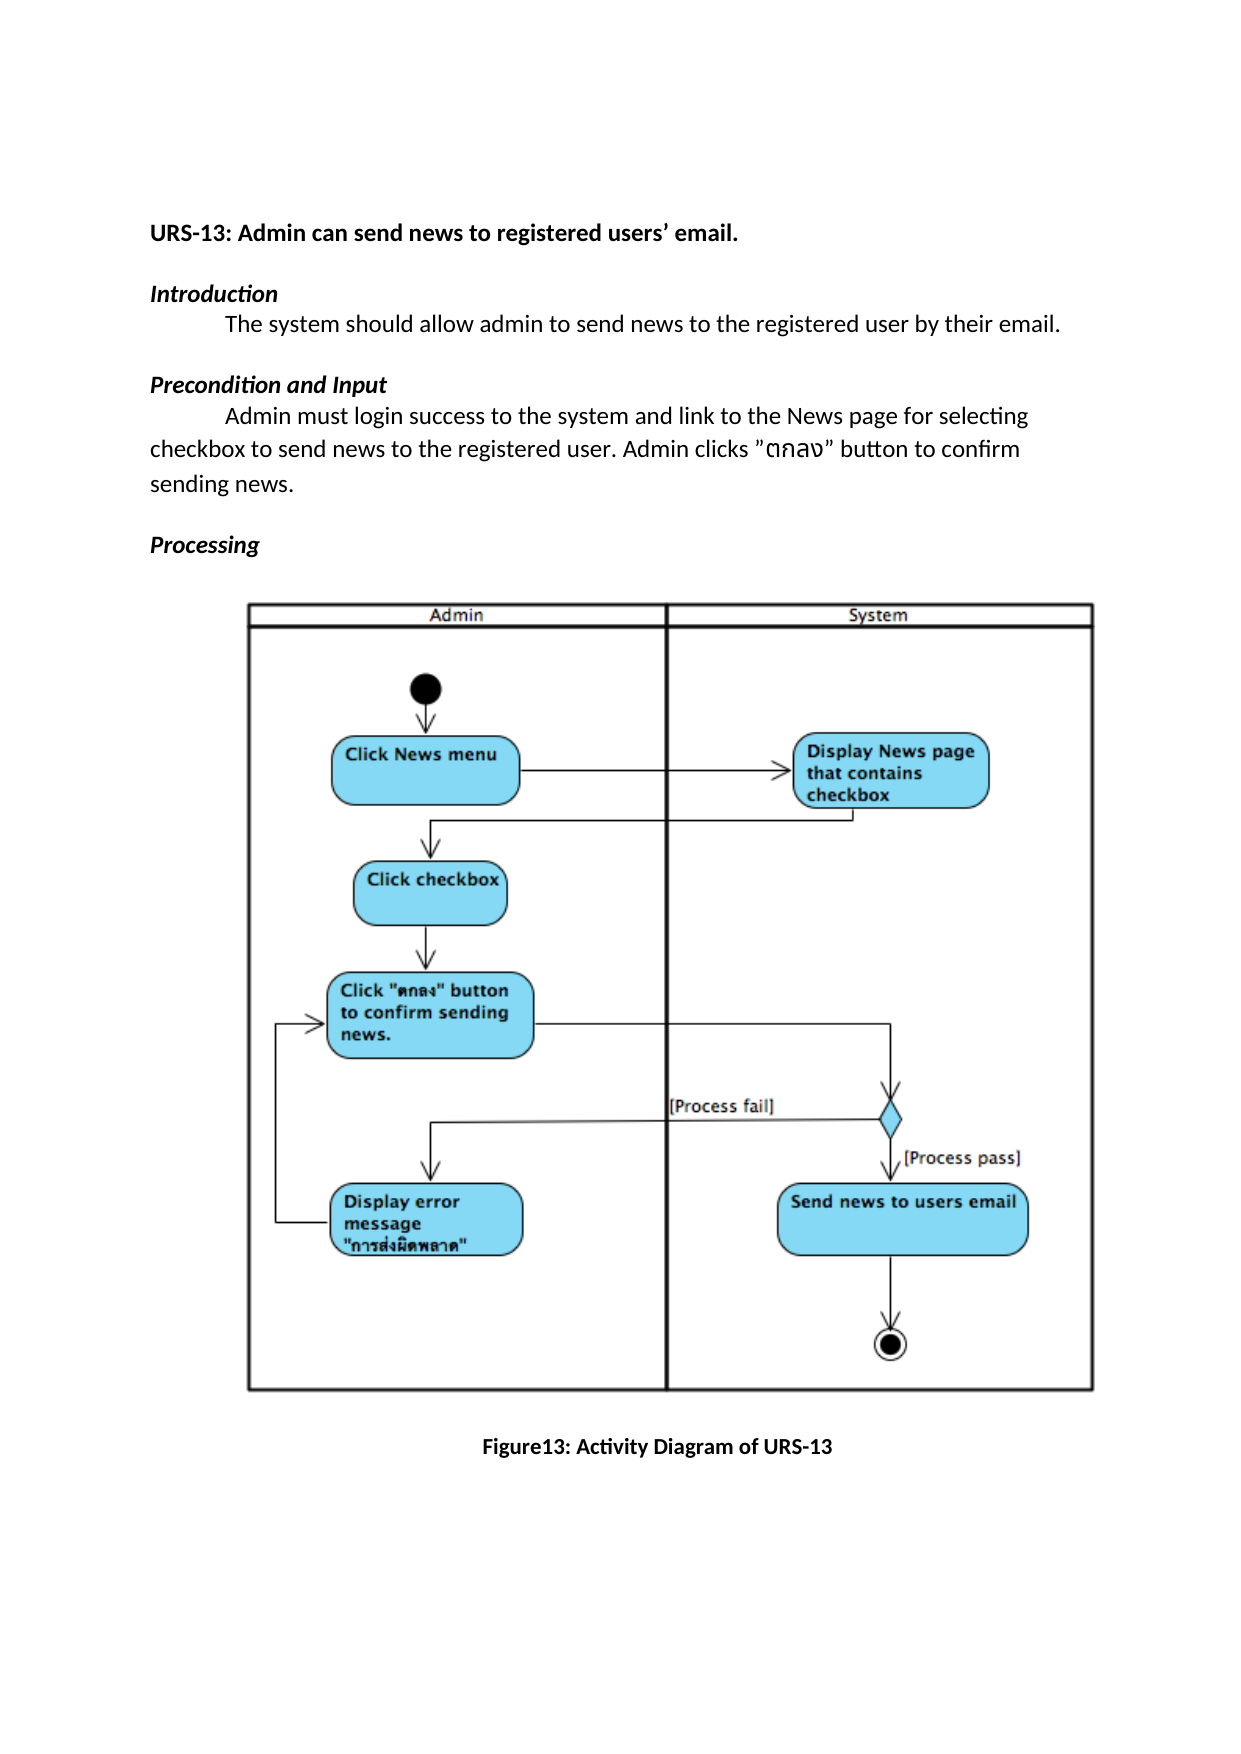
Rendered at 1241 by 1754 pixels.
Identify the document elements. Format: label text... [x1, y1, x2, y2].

picture [225, 588, 1108, 1405]
text Introduction [150, 278, 1090, 308]
text Figure13: Activity Diagram of URS-13 [150, 1432, 1090, 1461]
text The system should allow admin to send news to the registered user by their email. [150, 308, 1090, 339]
text URS-13: Admin can send news to registered users’ email. [150, 217, 1090, 247]
text Admin must login success to the system and link to the News page for selecting checkbox to send news to the registered user. Admin clicks ”ตกลง” button to confirm sending news. [150, 400, 1090, 499]
text Processing [150, 529, 1090, 560]
text Precondition and Input [150, 369, 1090, 400]
